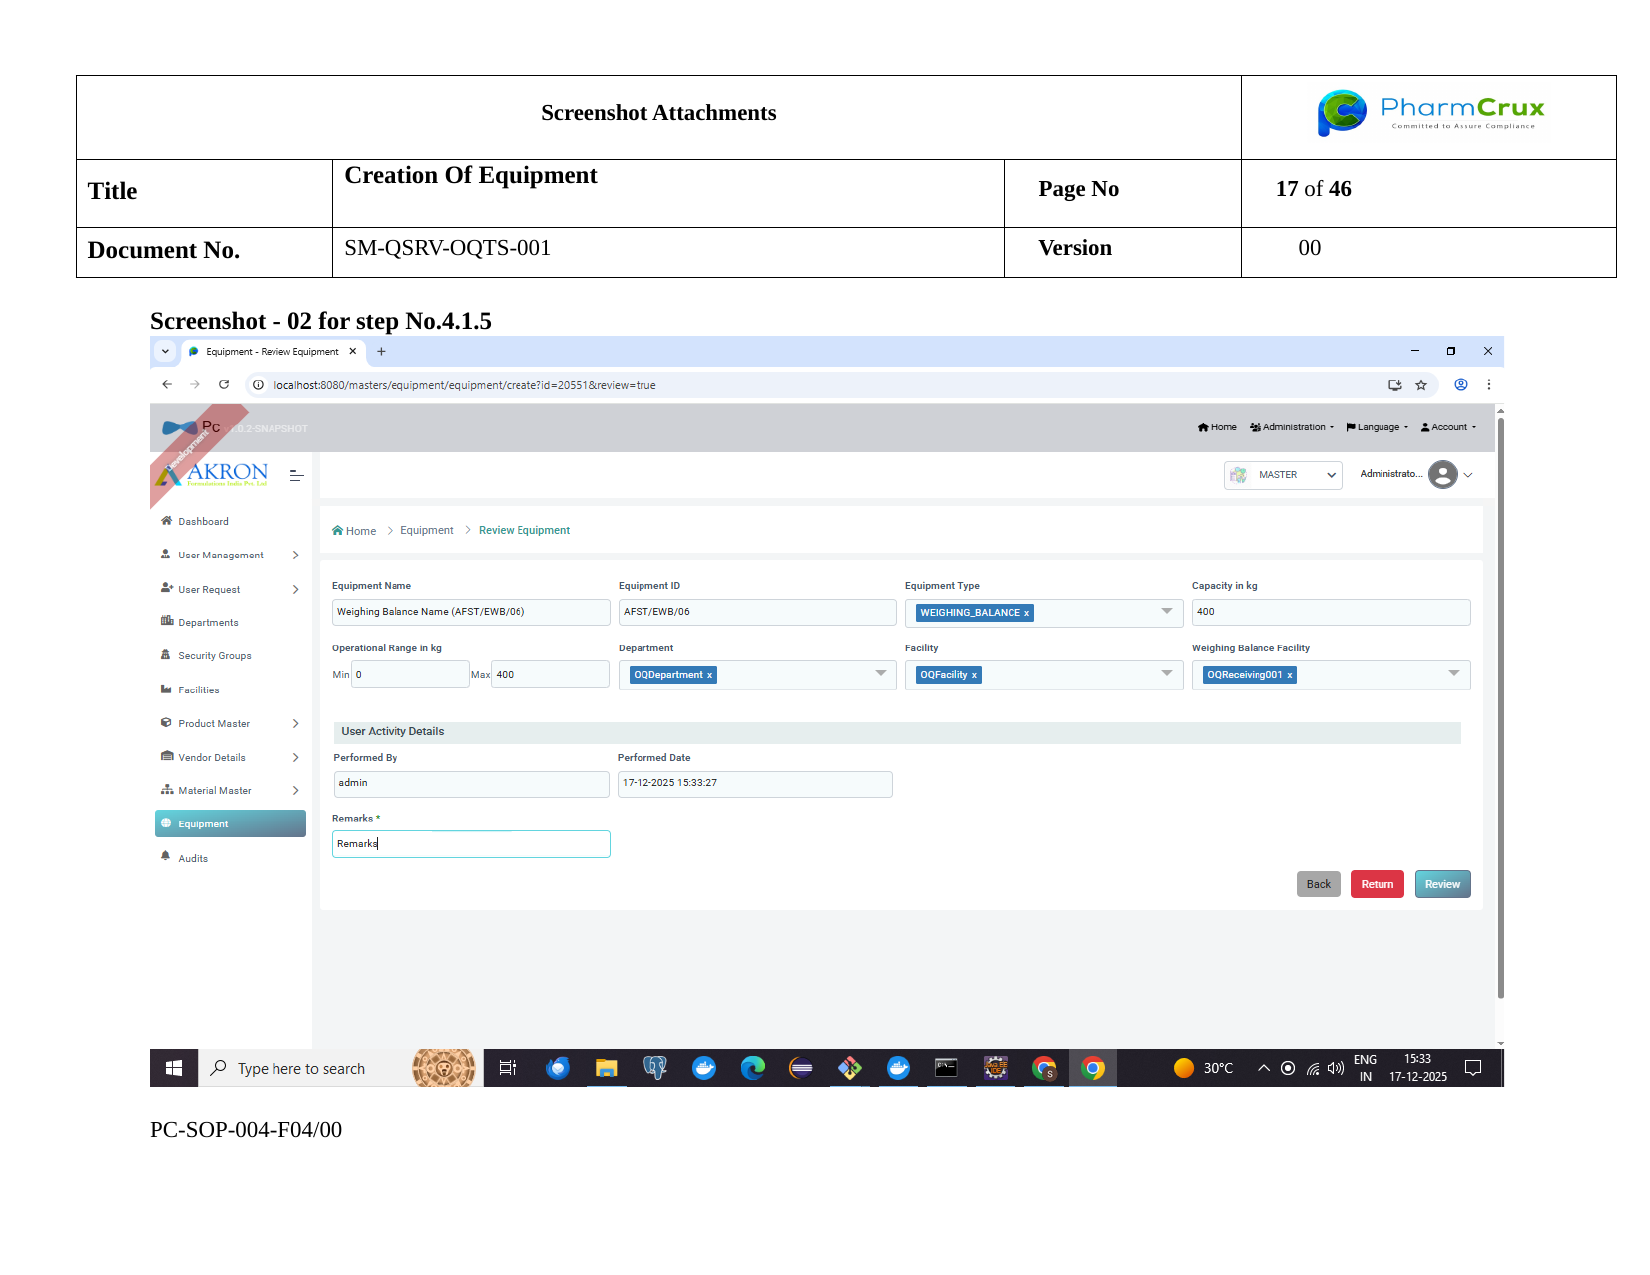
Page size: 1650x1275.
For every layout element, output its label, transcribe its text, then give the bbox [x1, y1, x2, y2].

text Screenshot - 02 for step No.4.1.5 [150, 306, 1500, 336]
picture [150, 336, 1505, 1087]
picture [1307, 82, 1551, 143]
